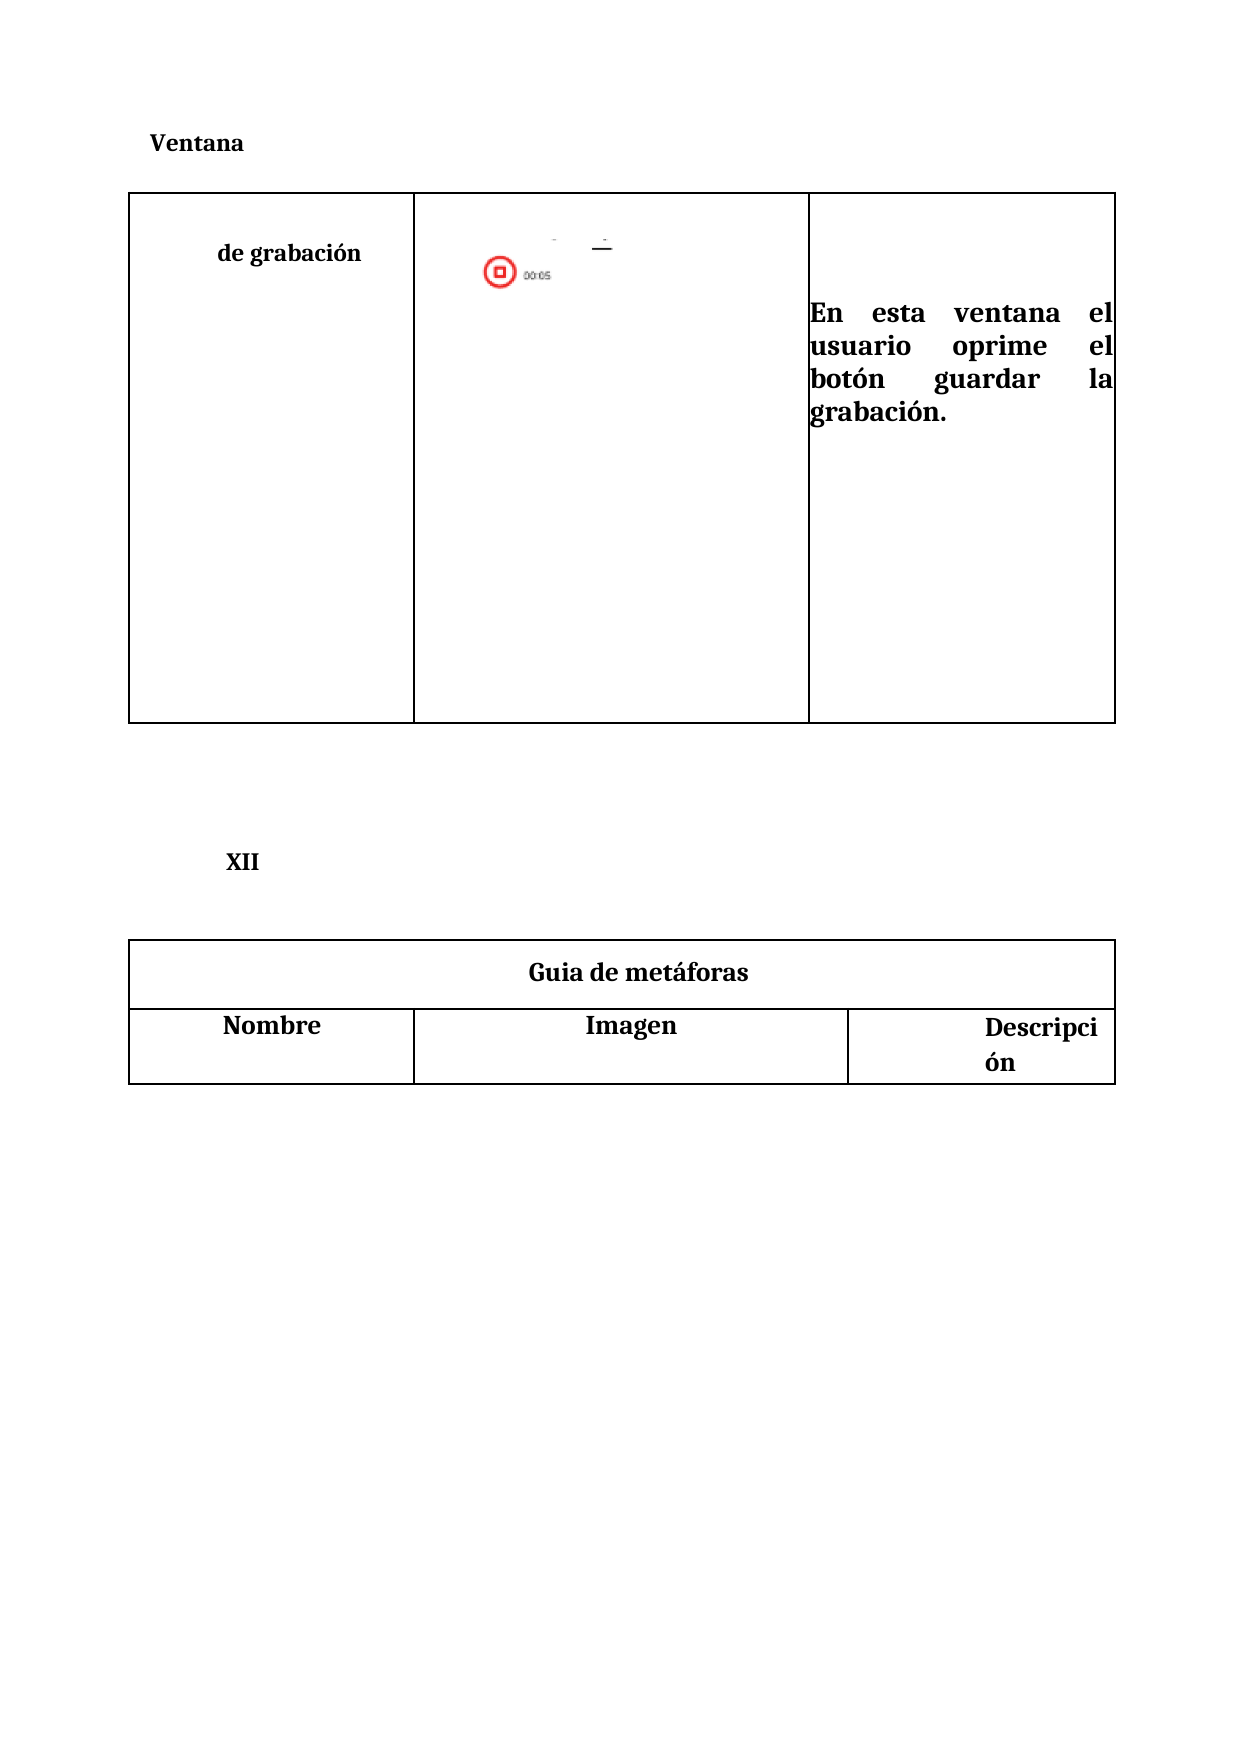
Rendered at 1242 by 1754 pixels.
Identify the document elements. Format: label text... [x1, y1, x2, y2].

table_cell En esta ventana el usuario oprime el botón guardar la grabación. [810, 194, 1114, 722]
table_cell de grabación [130, 194, 413, 722]
table_cell Imagen [415, 1010, 847, 1083]
table_cell [415, 194, 808, 722]
table_header Guia de metáforas [414, 941, 1114, 1008]
table_cell Nombre [130, 1010, 413, 1083]
text XII [226, 848, 1093, 877]
table_header [130, 941, 414, 1008]
table_cell Descripci ón [849, 1010, 1114, 1083]
picture [455, 238, 808, 718]
